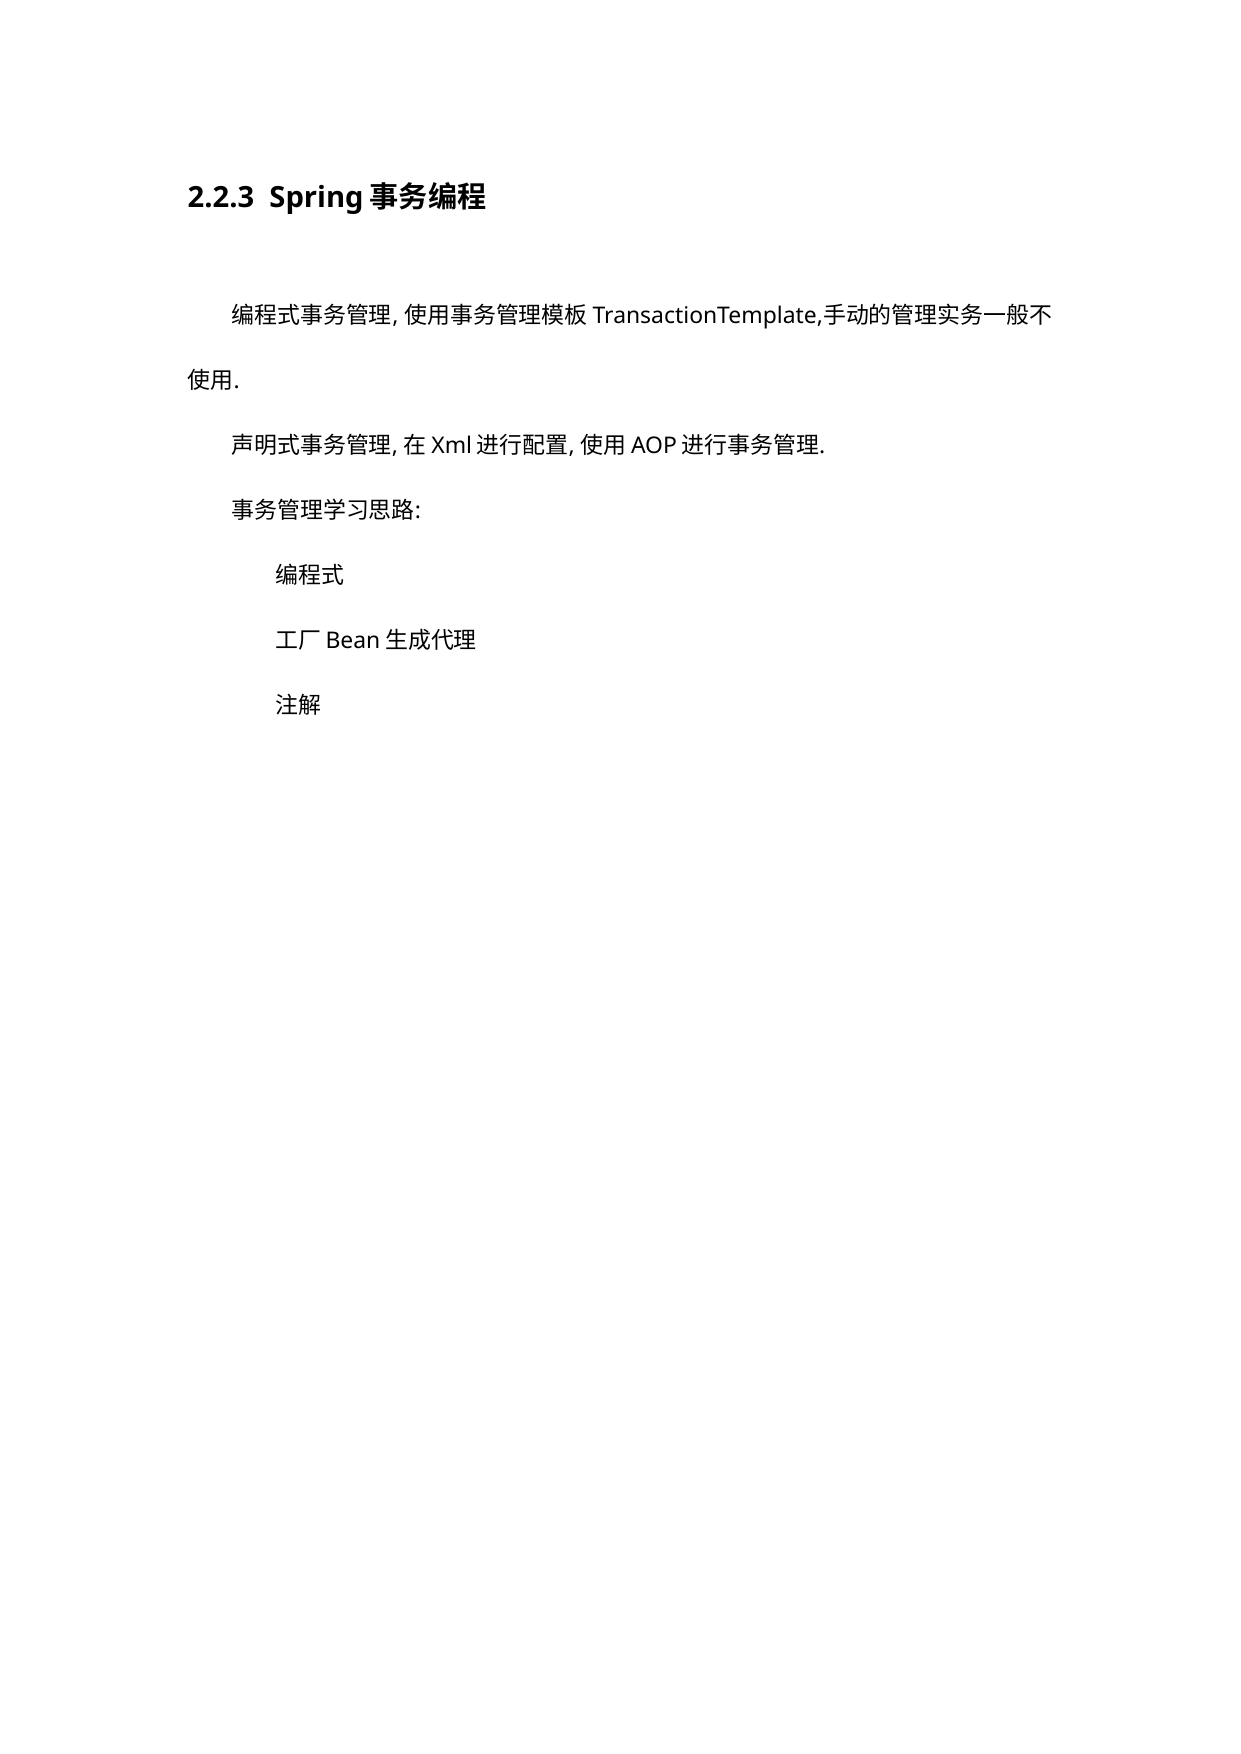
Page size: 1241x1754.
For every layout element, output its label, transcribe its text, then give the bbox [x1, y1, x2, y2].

text 编程式 [231, 541, 1053, 606]
text 事务管理学习思路: [187, 476, 1053, 541]
text 编程式事务管理, 使用事务管理模板TransactionTemplate,手动的管理实务一般不使用. [187, 281, 1053, 411]
text 声明式事务管理, 在Xml进行配置, 使用AOP进行事务管理. [187, 411, 1053, 476]
text 注解 [231, 671, 1053, 736]
text 工厂Bean生成代理 [231, 606, 1053, 671]
subtitle 2.2.3 Spring事务编程 [187, 162, 1053, 227]
